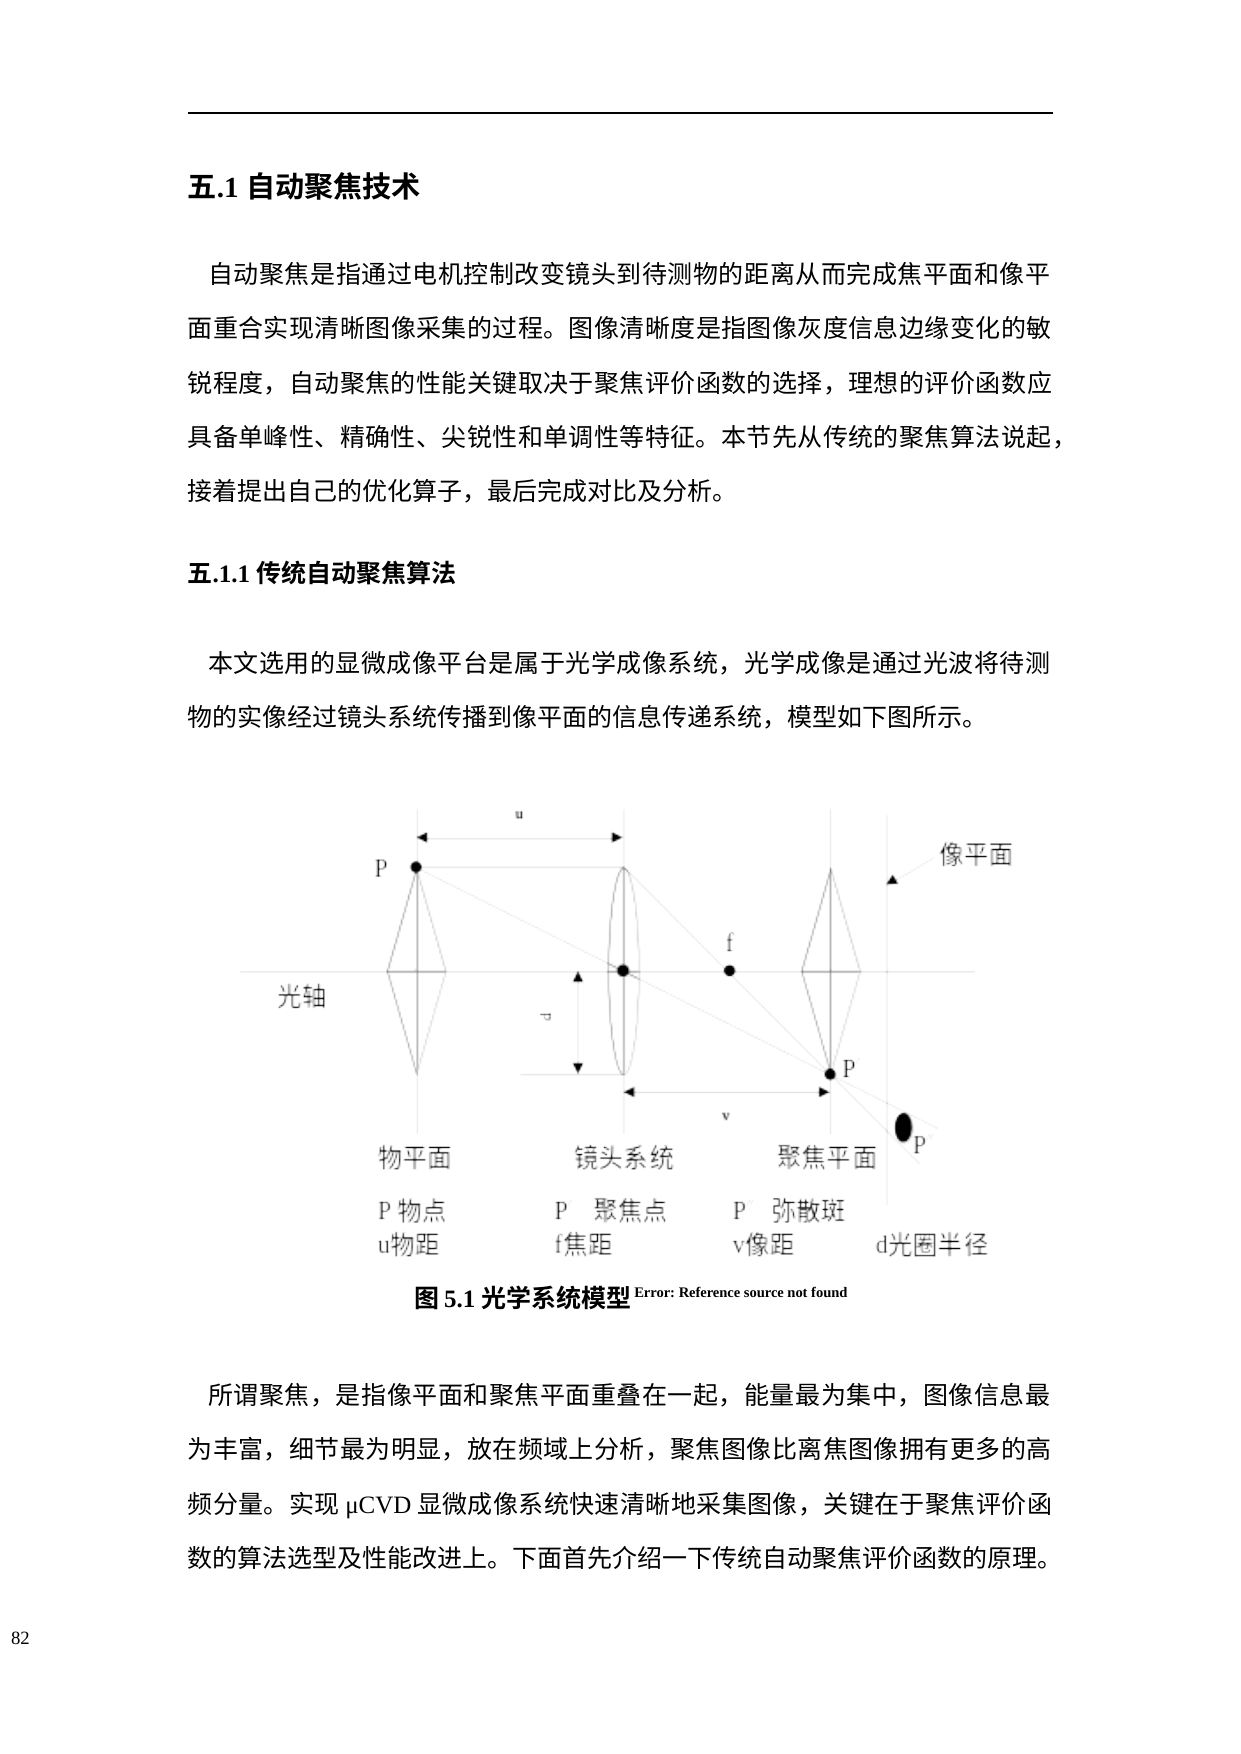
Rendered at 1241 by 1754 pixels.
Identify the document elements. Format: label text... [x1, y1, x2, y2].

subtitle 传统自动聚焦算法 [187, 553, 1053, 589]
text 所谓聚焦，是指像平面和聚焦平面重叠在一起，能量最为集中，图像信息最为丰富，细节最为明显，放在频域上分析，聚焦图像比离焦图像拥有更多的高频分量。实现μCVD显微成像系统快速清晰地采集图像，关键在于聚焦评价函数的算法选型及性能改进上。下面首先介绍一下传统自动聚焦评价函数的原理。 [187, 1376, 1053, 1575]
subtitle 自动聚焦技术 [187, 164, 1053, 206]
text 自动聚焦是指通过电机控制改变镜头到待测物的距离从而完成焦平面和像平面重合实现清晰图像采集的过程。图像清晰度是指图像灰度信息边缘变化的敏锐程度，自动聚焦的性能关键取决于聚焦评价函数的选择，理想的评价函数应具备单峰性、精确性、尖锐性和单调性等特征。本节先从传统的聚焦算法说起，接着提出自己的优化算子，最后完成对比及分析。 [187, 254, 1053, 508]
text 本文选用的显微成像平台是属于光学成像系统，光学成像是通过光波将待测物的实像经过镜头系统传播到像平面的信息传递系统，模型如下图所示。 [187, 643, 1053, 734]
